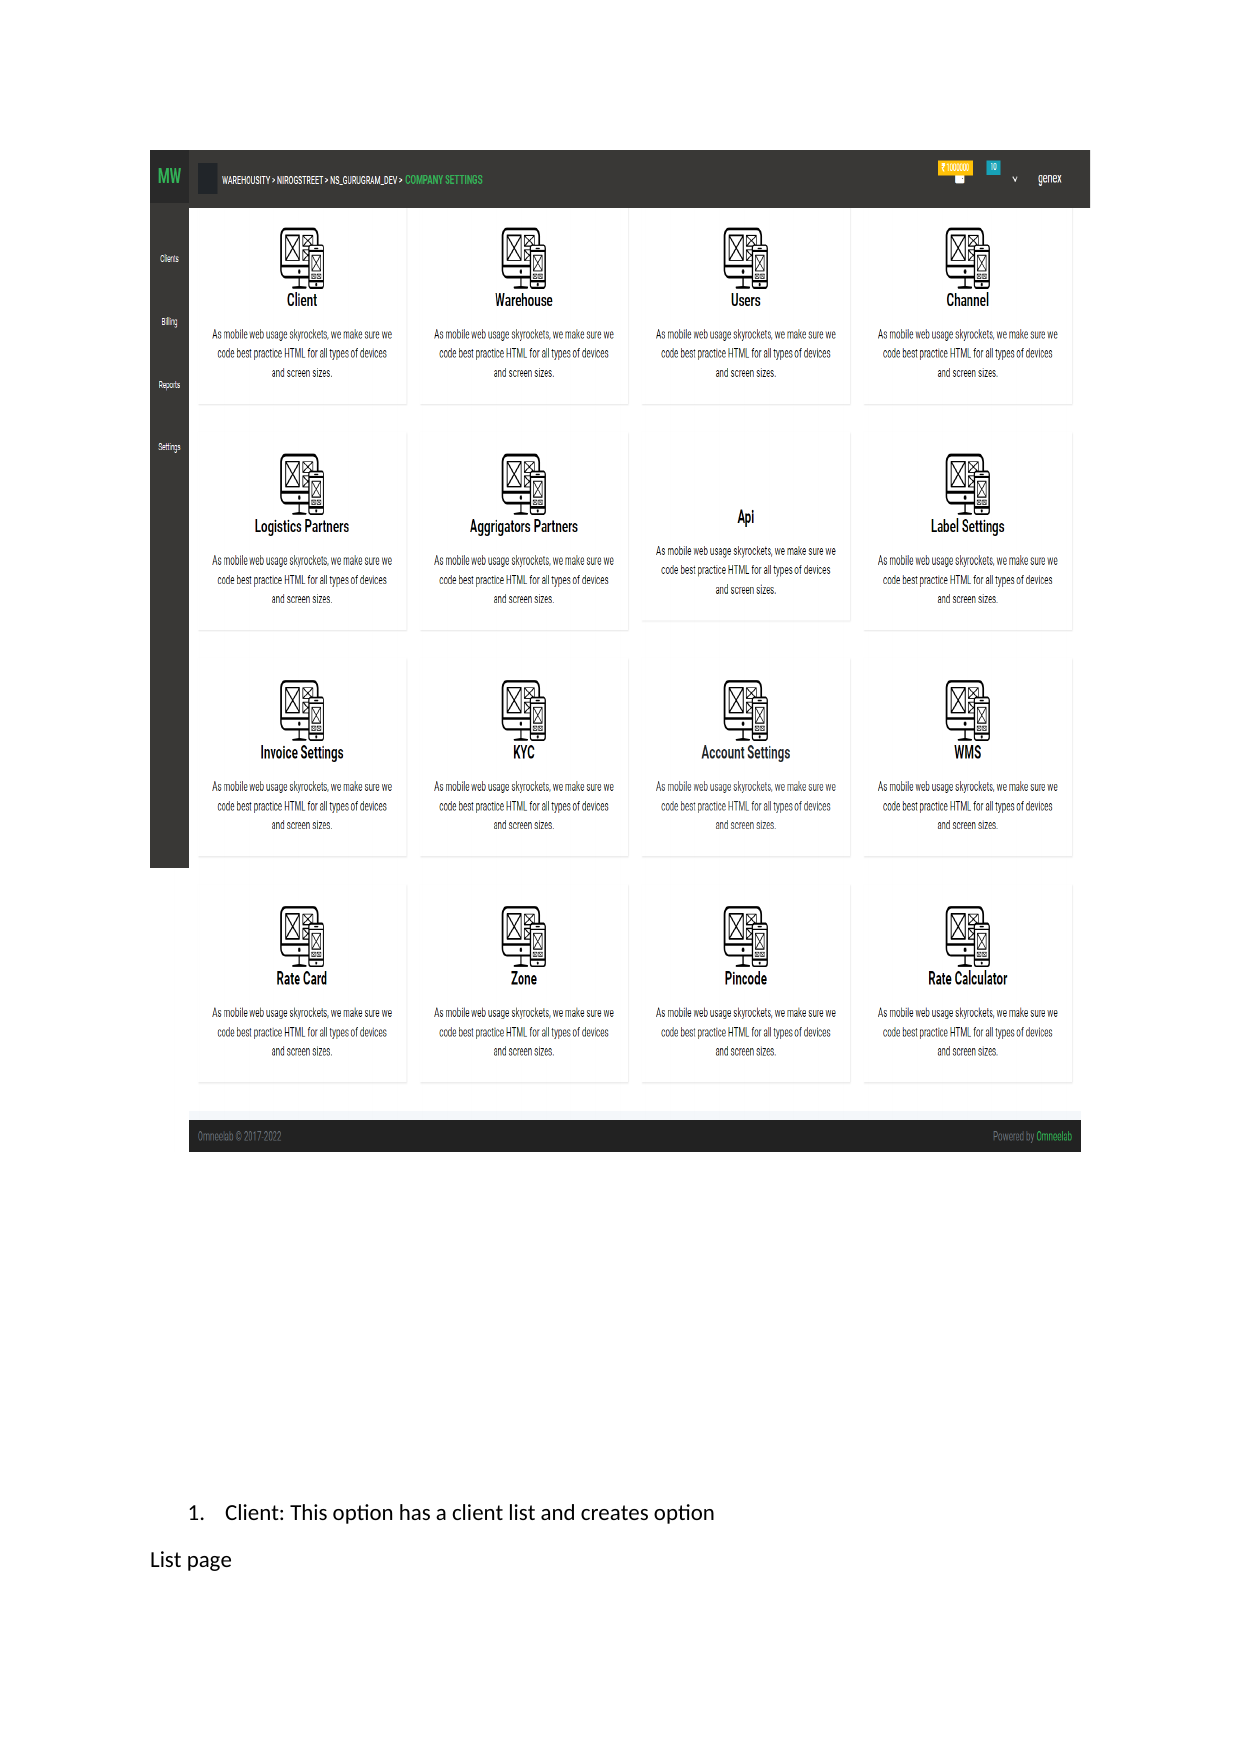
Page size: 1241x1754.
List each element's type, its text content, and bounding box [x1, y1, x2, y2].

text List page [150, 1545, 1090, 1573]
picture [150, 150, 1091, 1152]
list Client: This option has a client list and creates option [187, 1498, 1090, 1526]
